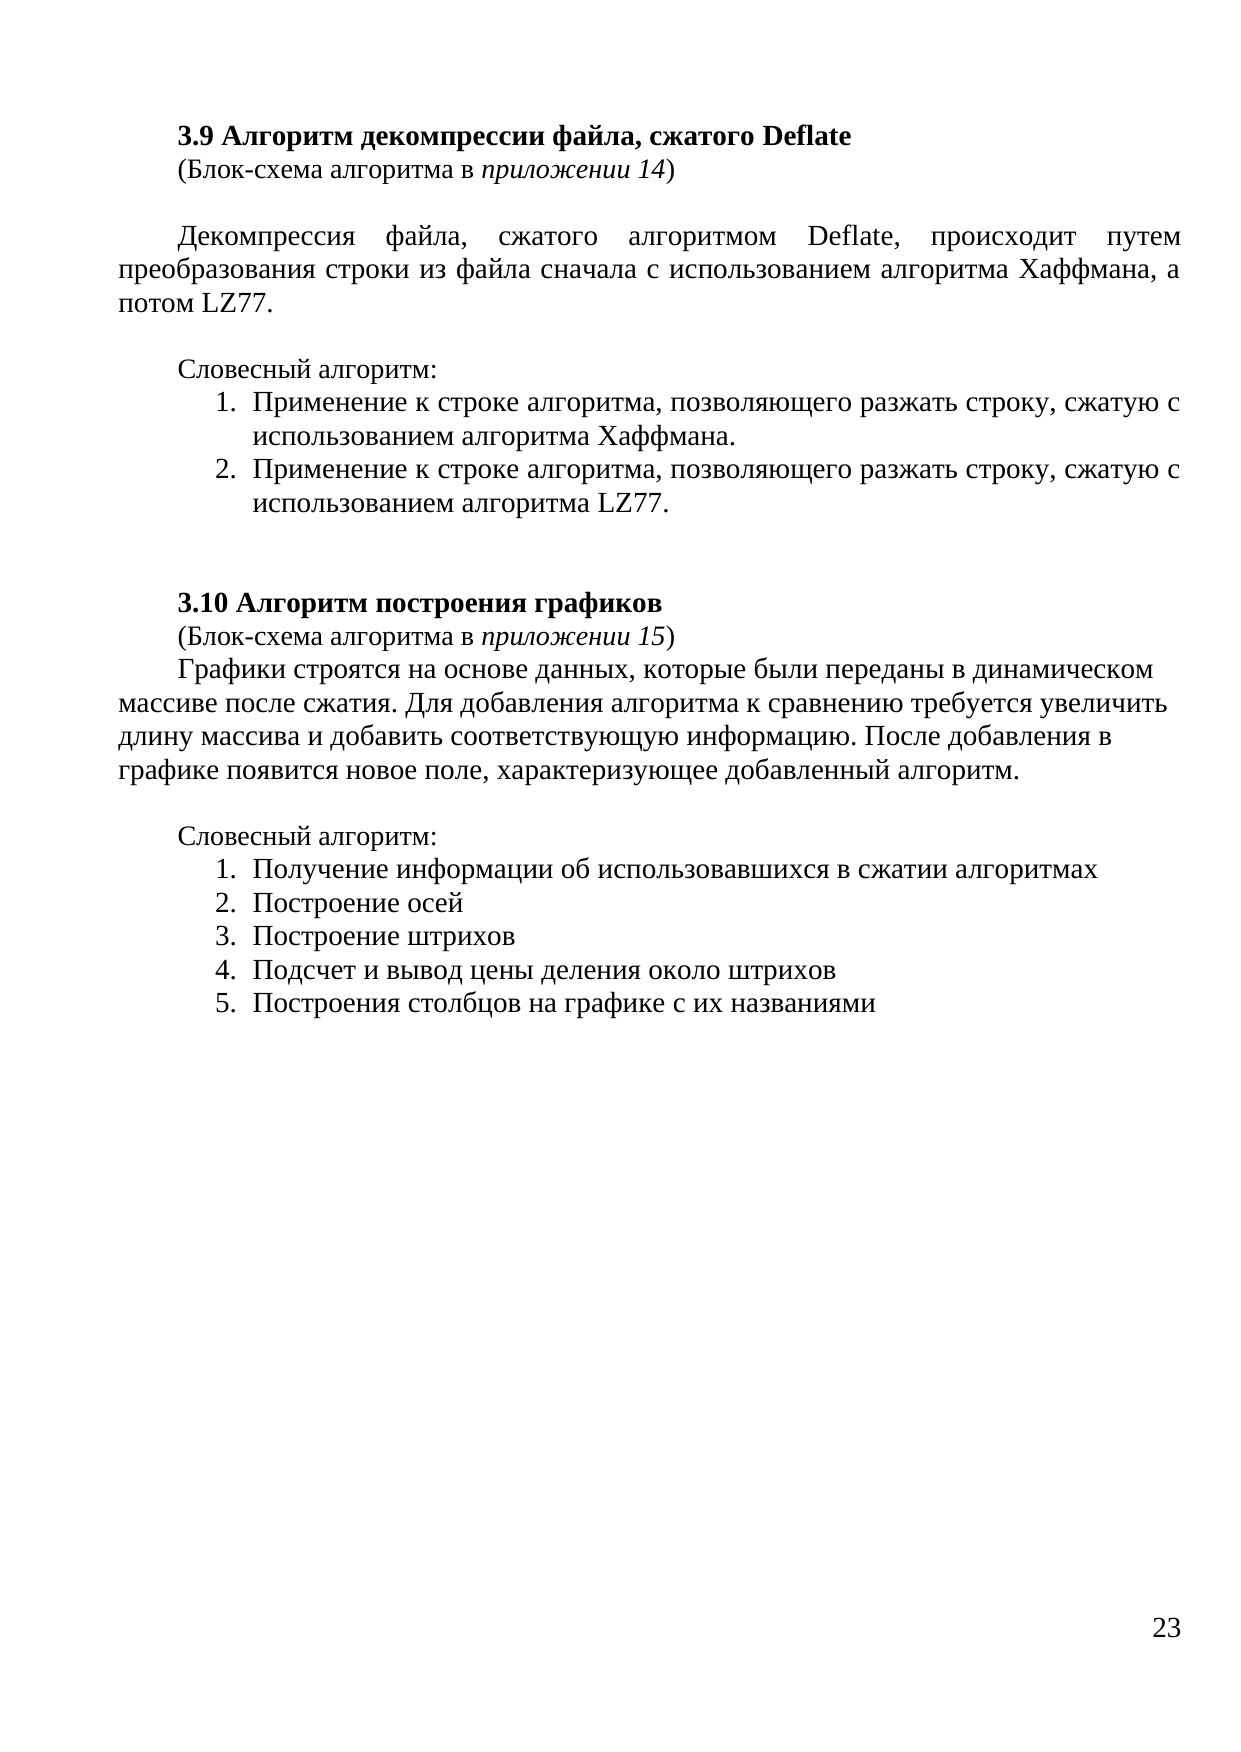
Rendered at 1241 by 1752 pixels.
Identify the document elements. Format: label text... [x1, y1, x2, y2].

list Применение к строке алгоритма, позволяющего разжать строку, сжатую с использованием алгоритма LZ77. [215, 451, 1181, 518]
text Декомпрессия файла, сжатого алгоритмом Deflate, происходит путем преобразования строки из файла сначала с использованием алгоритма Хаффмана, а потом LZ77. [118, 218, 1181, 318]
text (Блок-схема алгоритма в приложении 14) [118, 152, 1181, 184]
text Словесный алгоритм: [118, 819, 1181, 851]
list Построение осей [215, 885, 1181, 918]
text 3.9 Алгоритм декомпрессии файла, сжатого Deflate [118, 118, 1181, 152]
text (Блок-схема алгоритма в приложении 15) [118, 619, 1181, 651]
list Построение штрихов [215, 918, 1181, 952]
list Применение к строке алгоритма, позволяющего разжать строку, сжатую с использованием алгоритма Хаффмана. [215, 384, 1181, 451]
text Графики строятся на основе данных, которые были переданы в динамическом массиве после сжатия. Для добавления алгоритма к сравнению требуется увеличить длину массива и добавить соответствующую информацию. После добавления в графике появится новое поле, характеризующее добавленный алгоритм. [118, 651, 1181, 786]
text 3.10 Алгоритм построения графиков [118, 585, 1181, 619]
list Получение информации об использовавшихся в сжатии алгоритмах [215, 851, 1181, 885]
list Построения столбцов на графике с их названиями [215, 986, 1181, 1019]
list Подсчет и вывод цены деления около штрихов [215, 952, 1181, 986]
text Словесный алгоритм: [118, 352, 1181, 384]
